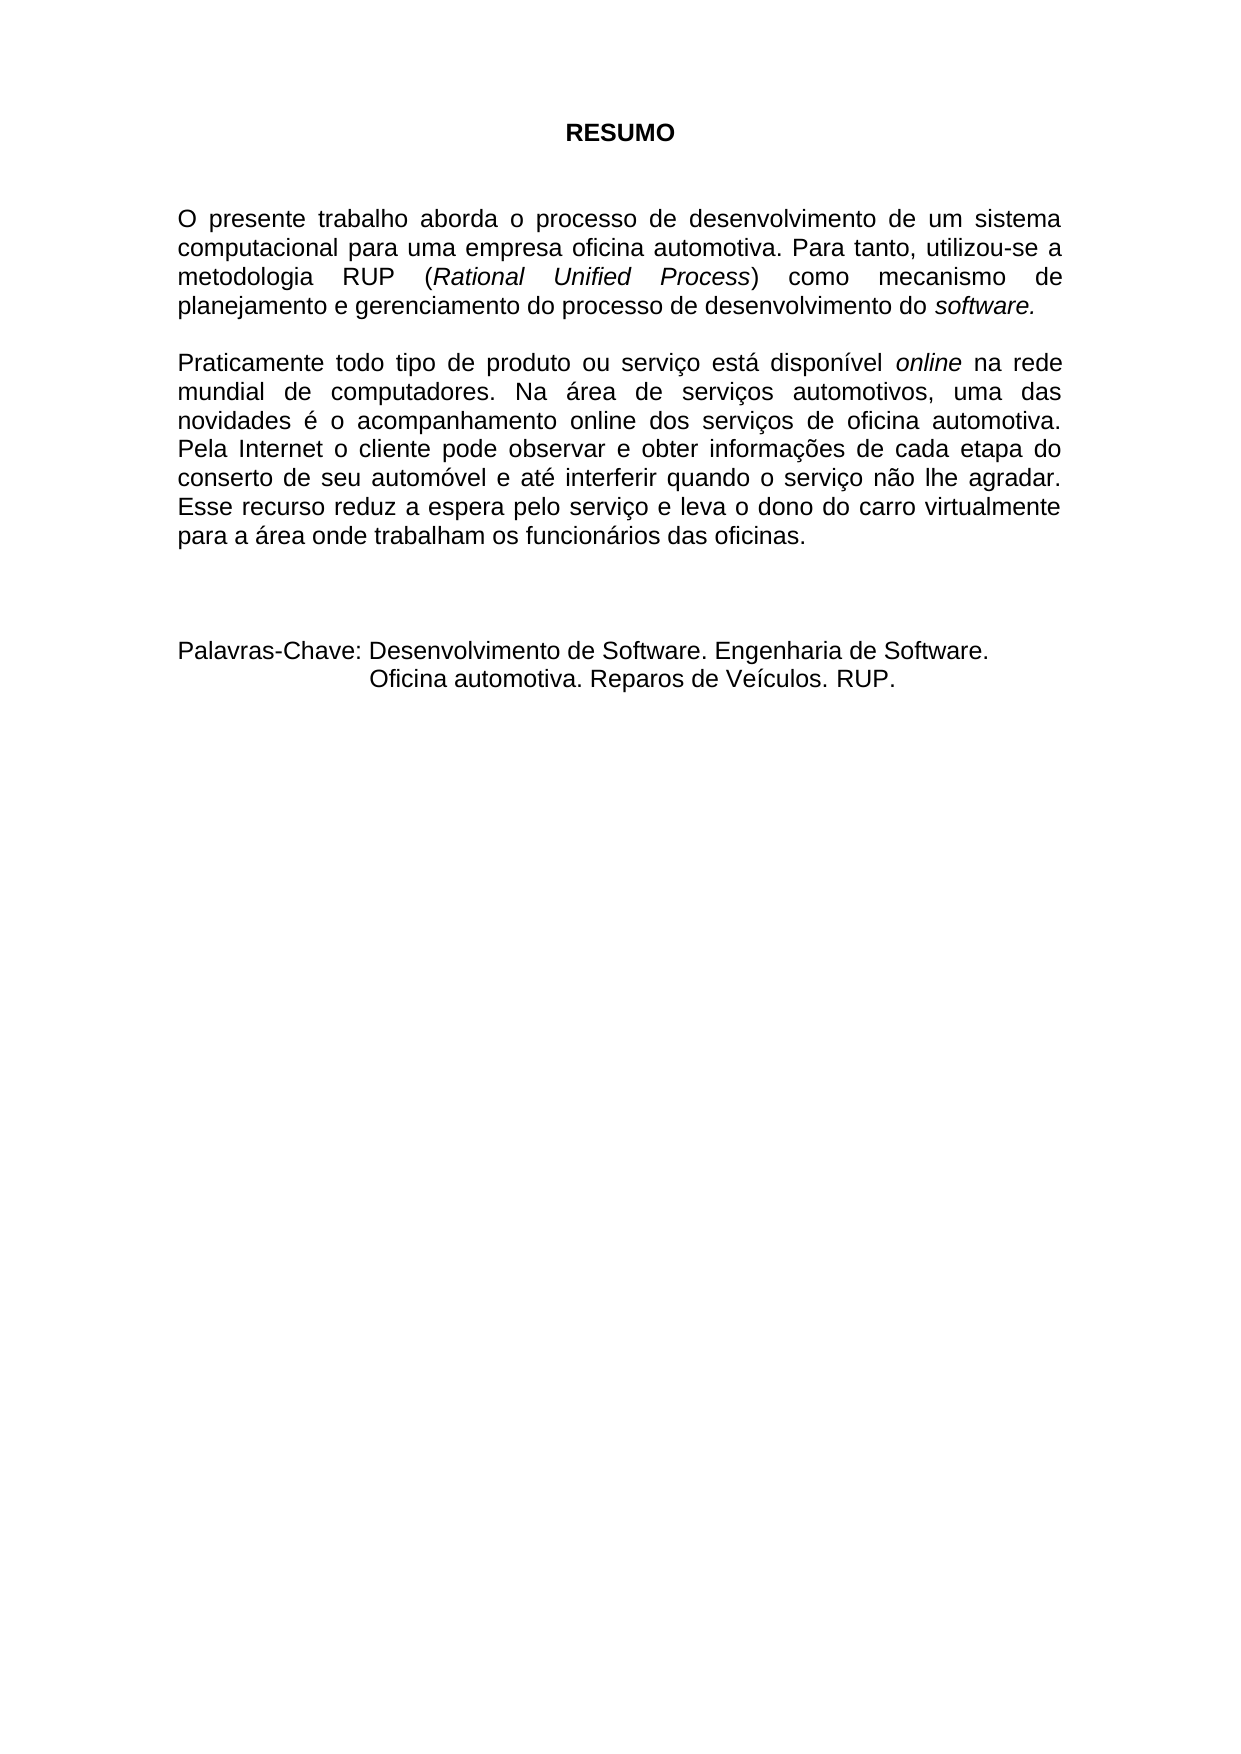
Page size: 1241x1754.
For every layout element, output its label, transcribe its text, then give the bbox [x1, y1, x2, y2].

text O presente trabalho aborda o processo de desenvolvimento de um sistema computacional para uma empresa oficina automotiva. Para tanto, utilizou-se a metodologia RUP (Rational Unified Process) como mecanismo de planejamento e gerenciamento do processo de desenvolvimento do software. [177, 204, 1063, 319]
text Praticamente todo tipo de produto ou serviço está disponível online na rede mundial de computadores. Na área de serviços automotivos, uma das novidades é o acompanhamento online dos serviços de oficina automotiva. Pela Internet o cliente pode observar e obter informações de cada etapa do conserto de seu automóvel e até interferir quando o serviço não lhe agradar. Esse recurso reduz a espera pelo serviço e leva o dono do carro virtualmente para a área onde trabalham os funcionários das oficinas. [177, 348, 1063, 549]
text Palavras-Chave: Desenvolvimento de Software. Engenharia de Software. [177, 636, 1063, 664]
text Resumo [177, 118, 1063, 147]
text Oficina automotiva. Reparos de Veículos. RUP. [177, 664, 1063, 693]
